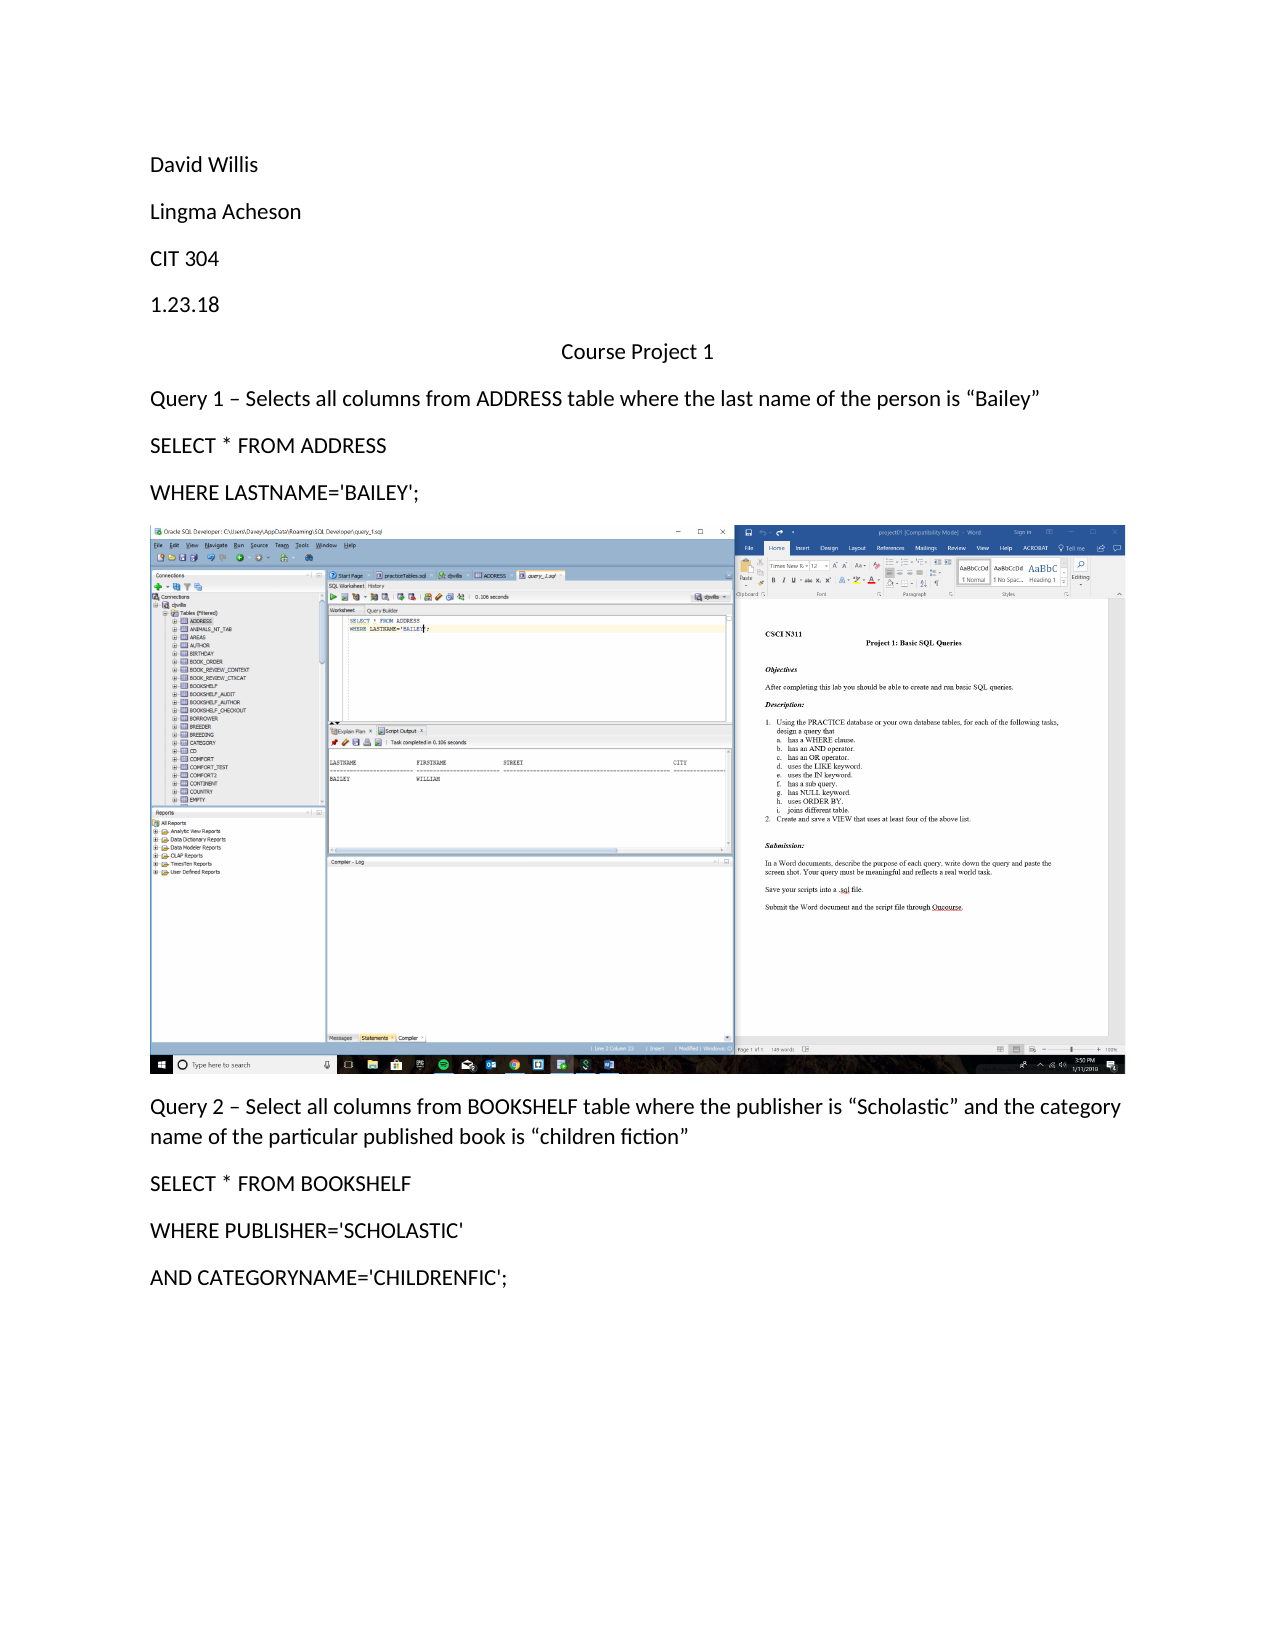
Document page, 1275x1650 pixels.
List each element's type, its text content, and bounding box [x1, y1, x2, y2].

text CIT 304 [150, 244, 1125, 272]
text WHERE PUBLISHER='SCHOLASTIC' [150, 1216, 1125, 1244]
text SELECT * FROM ADDRESS [150, 431, 1125, 459]
text 1.23.18 [150, 291, 1125, 319]
text Query 1 – Selects all columns from ADDRESS table where the last name of the person is “Bailey” [150, 384, 1125, 412]
text Query 2 – Select all columns from BOOKSHELF table where the publisher is “Scholastic” and the category name of the particular published book is “children fiction” [150, 1092, 1125, 1151]
text AND CATEGORYNAME='CHILDRENFIC'; [150, 1263, 1125, 1291]
text David Willis [150, 150, 1125, 178]
text WHERE LASTNAME='BAILEY'; [150, 478, 1125, 506]
text SELECT * FROM BOOKSHELF [150, 1169, 1125, 1197]
text Lingma Acheson [150, 197, 1125, 225]
text Course Project 1 [150, 337, 1125, 366]
picture [150, 525, 1125, 1074]
